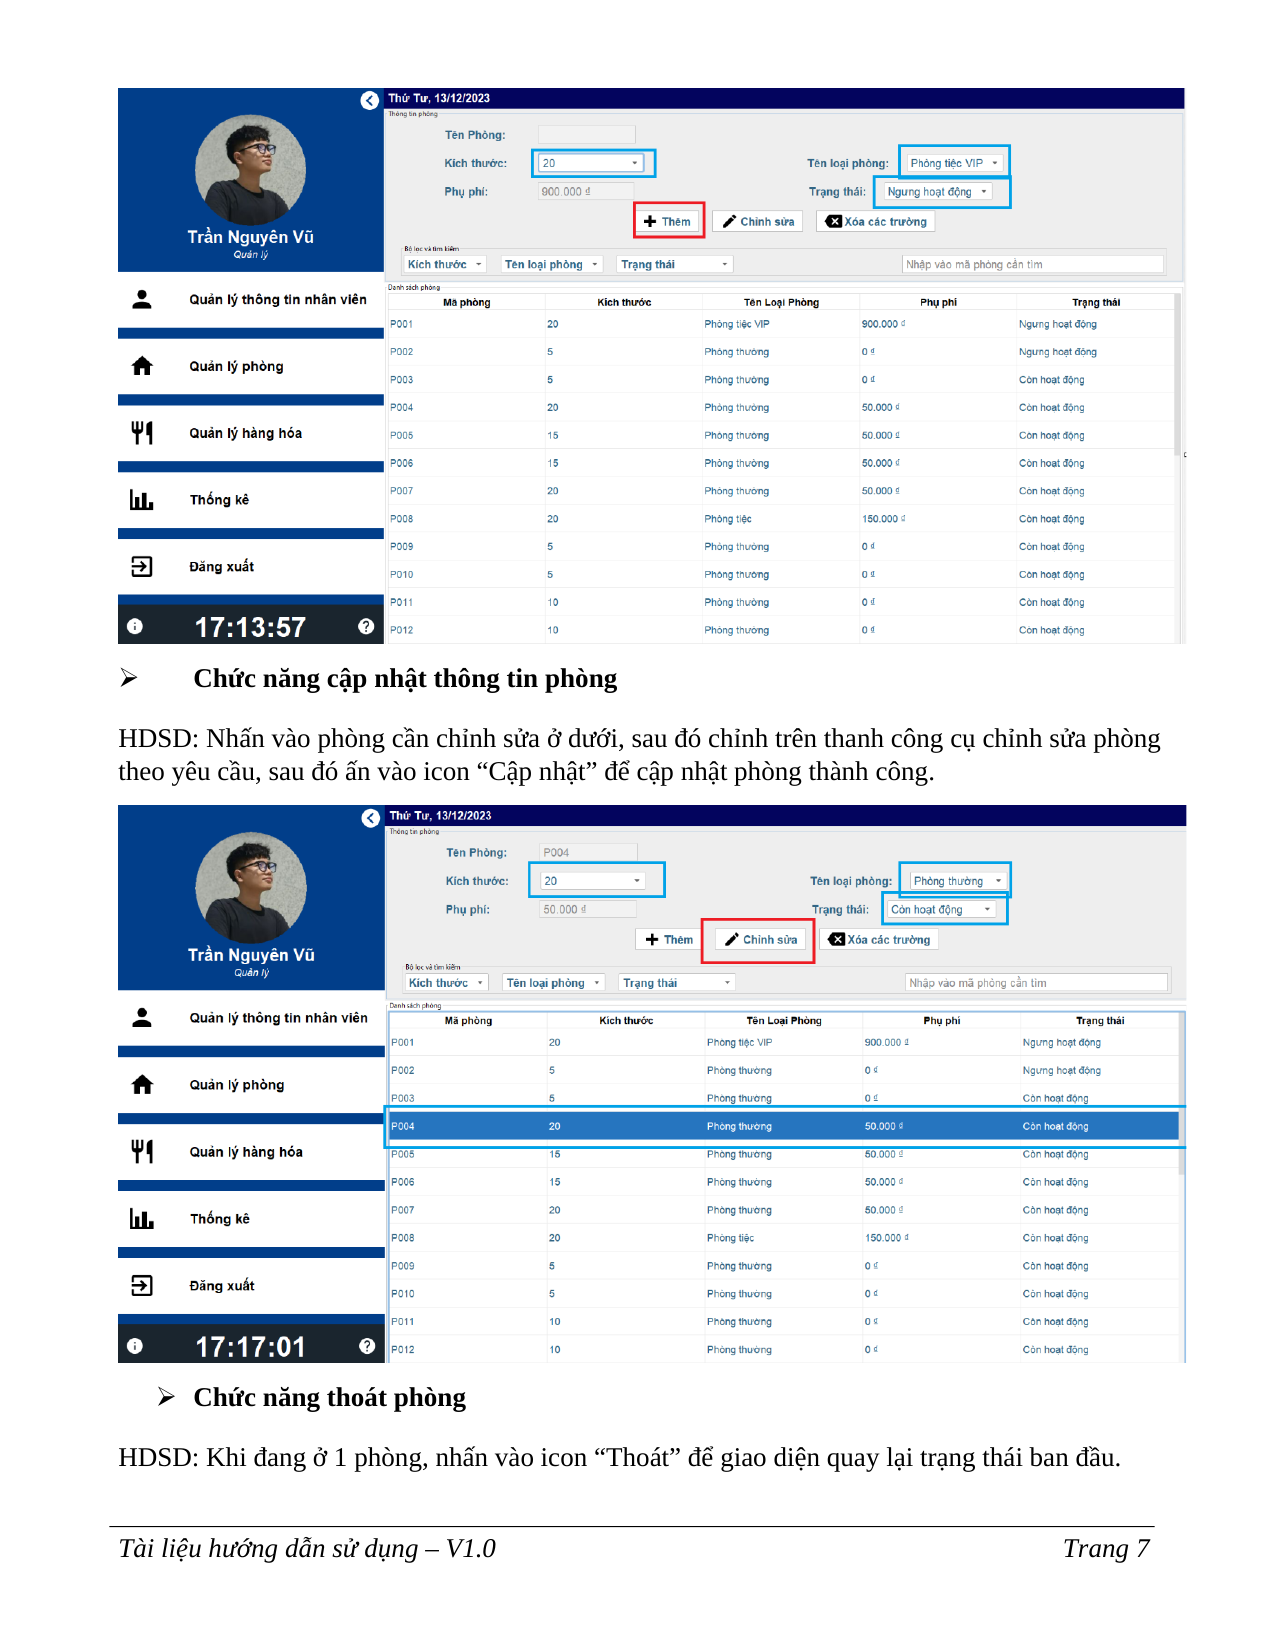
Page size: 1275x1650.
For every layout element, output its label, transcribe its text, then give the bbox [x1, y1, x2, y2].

text HDSD: Nhấn vào phòng cần chỉnh sửa ở dưới, sau đó chỉnh trên thanh công cụ chỉnh sửa phòng theo yêu cầu, sau đó ấn vào icon “Cập nhật” để cập nhật phòng thành công. [118, 722, 1186, 786]
subtitle Chức năng cập nhật thông tin phòng [118, 662, 1186, 694]
picture [118, 88, 1187, 644]
text HDSD: Khi đang ở 1 phòng, nhấn vào icon “Thoát” để giao diện quay lại trạng thái ban đầu. [118, 1441, 1186, 1472]
picture [118, 805, 1187, 1363]
subtitle Chức năng thoát phòng [156, 1382, 1186, 1413]
picture [387, 1108, 1187, 1146]
